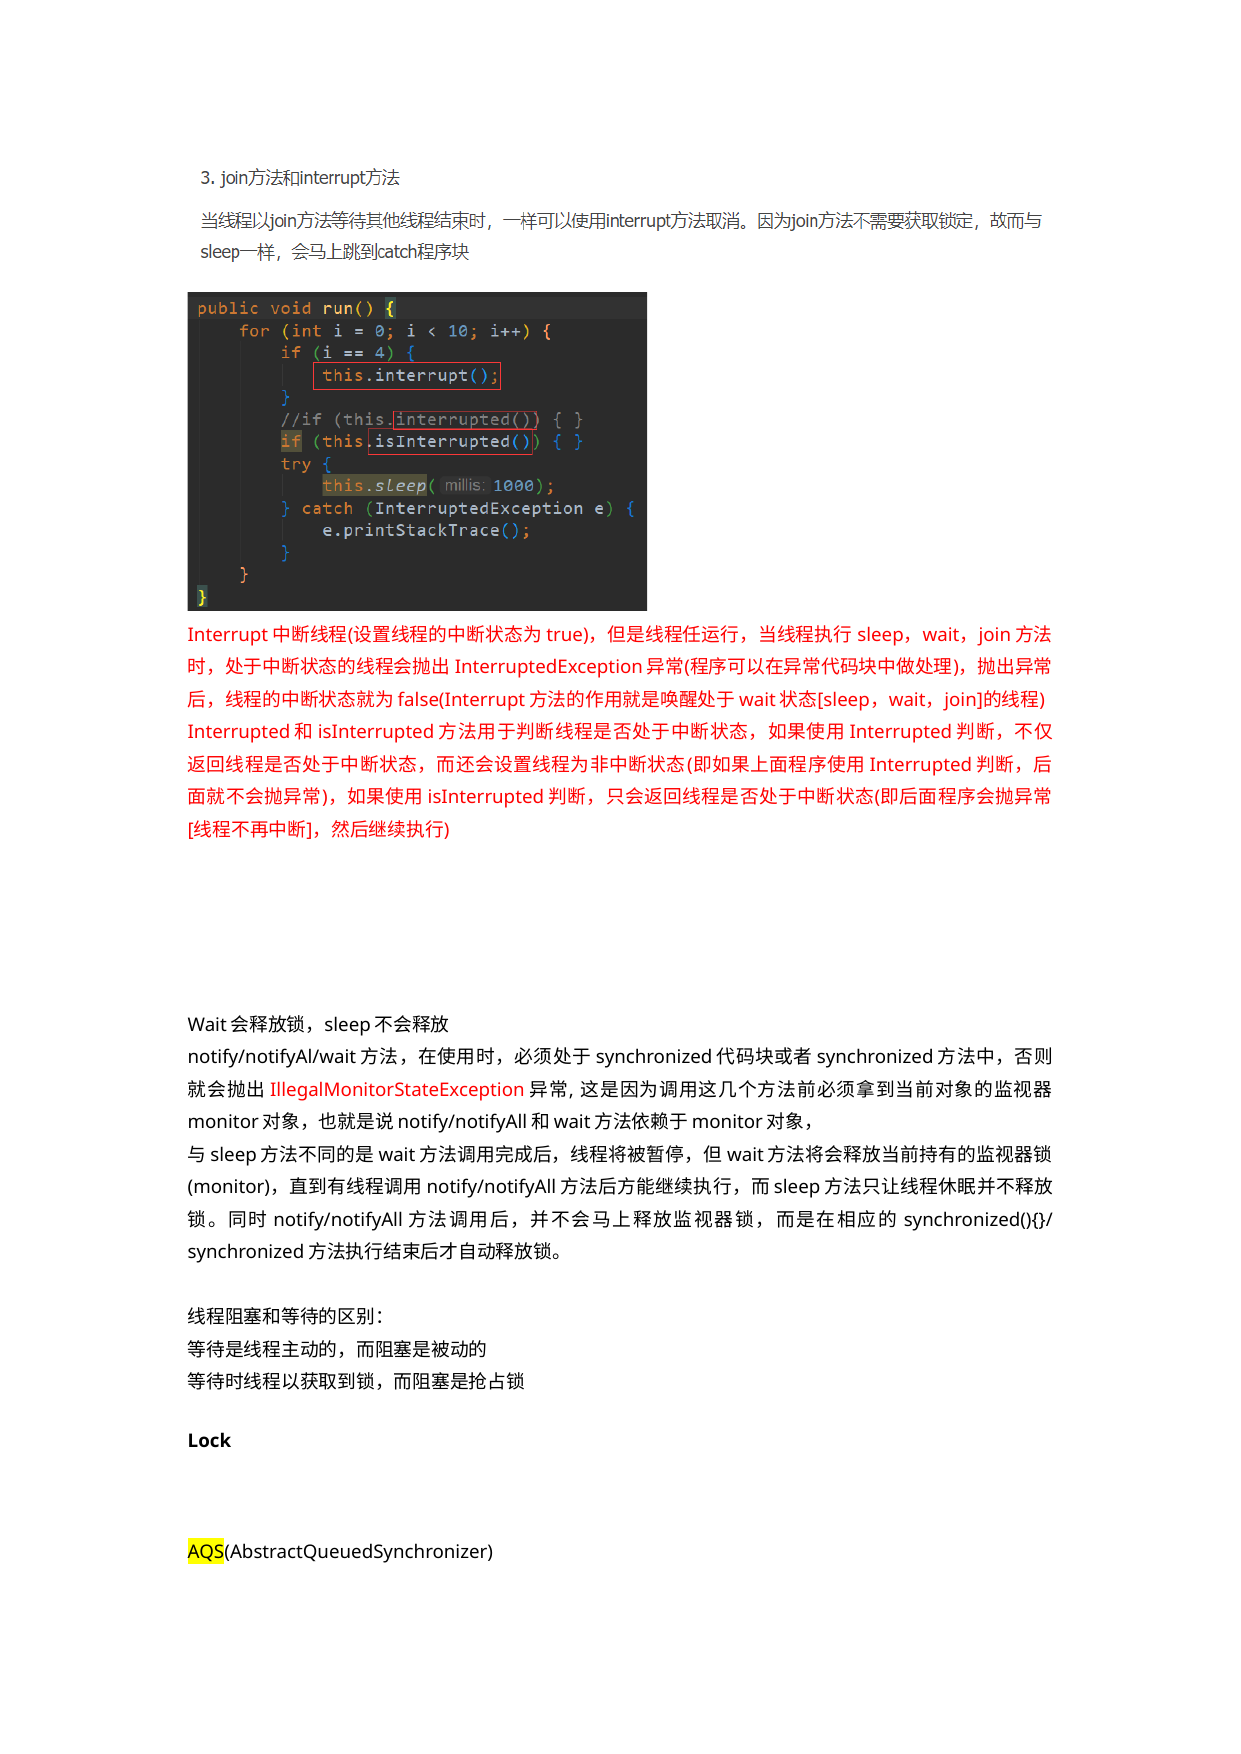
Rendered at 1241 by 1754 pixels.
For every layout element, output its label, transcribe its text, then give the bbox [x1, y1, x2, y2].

text notify/notifyAl/wait方法，在使用时，必须处于synchronized代码块或者synchronized方法中，否则就会抛出IllegalMonitorStateException异常, 这是因为调用这几个方法前必须拿到当前对象的监视器monitor对象，也就是说notify/notifyAll和wait方法依赖于monitor对象， [187, 1039, 1053, 1137]
text 等待时线程以获取到锁，而阻塞是抢占锁 [187, 1364, 1053, 1397]
text Wait会释放锁，sleep不会释放 [187, 1007, 1053, 1039]
text Interrupted和isInterrupted方法用于判断线程是否处于中断状态，如果使用Interrupted判断，不仅返回线程是否处于中断状态，而还会设置线程为非中断状态(即如果上面程序使用Interrupted判断，后面就不会抛异常)，如果使用isInterrupted判断，只会返回线程是否处于中断状态(即后面程序会抛异常[线程不再中断]，然后继续执行) [187, 714, 1053, 844]
text AQS(AbstractQueuedSynchronizer) [187, 1535, 1053, 1567]
text 等待是线程主动的，而阻塞是被动的 [187, 1332, 1053, 1364]
text 线程阻塞和等待的区别： [187, 1299, 1053, 1332]
subtitle Lock [187, 1424, 1053, 1457]
picture [187, 292, 648, 611]
text Interrupt中断线程(设置线程的中断状态为true)，但是线程任运行，当线程执行sleep，wait，join方法时，处于中断状态的线程会抛出InterruptedException异常(程序可以在异常代码块中做处理)，抛出异常后，线程的中断状态就为false(Interrupt方法的作用就是唤醒处于wait状态[sleep，wait，join]的线程) [187, 617, 1053, 714]
text 与sleep方法不同的是wait方法调用完成后，线程将被暂停，但wait方法将会释放当前持有的监视器锁(monitor)，直到有线程调用notify/notifyAll方法后方能继续执行，而sleep方法只让线程休眠并不释放锁。同时notify/notifyAll方法调用后，并不会马上释放监视器锁，而是在相应的synchronized(){}/synchronized方法执行结束后才自动释放锁。 [187, 1137, 1053, 1267]
picture [187, 162, 1053, 275]
